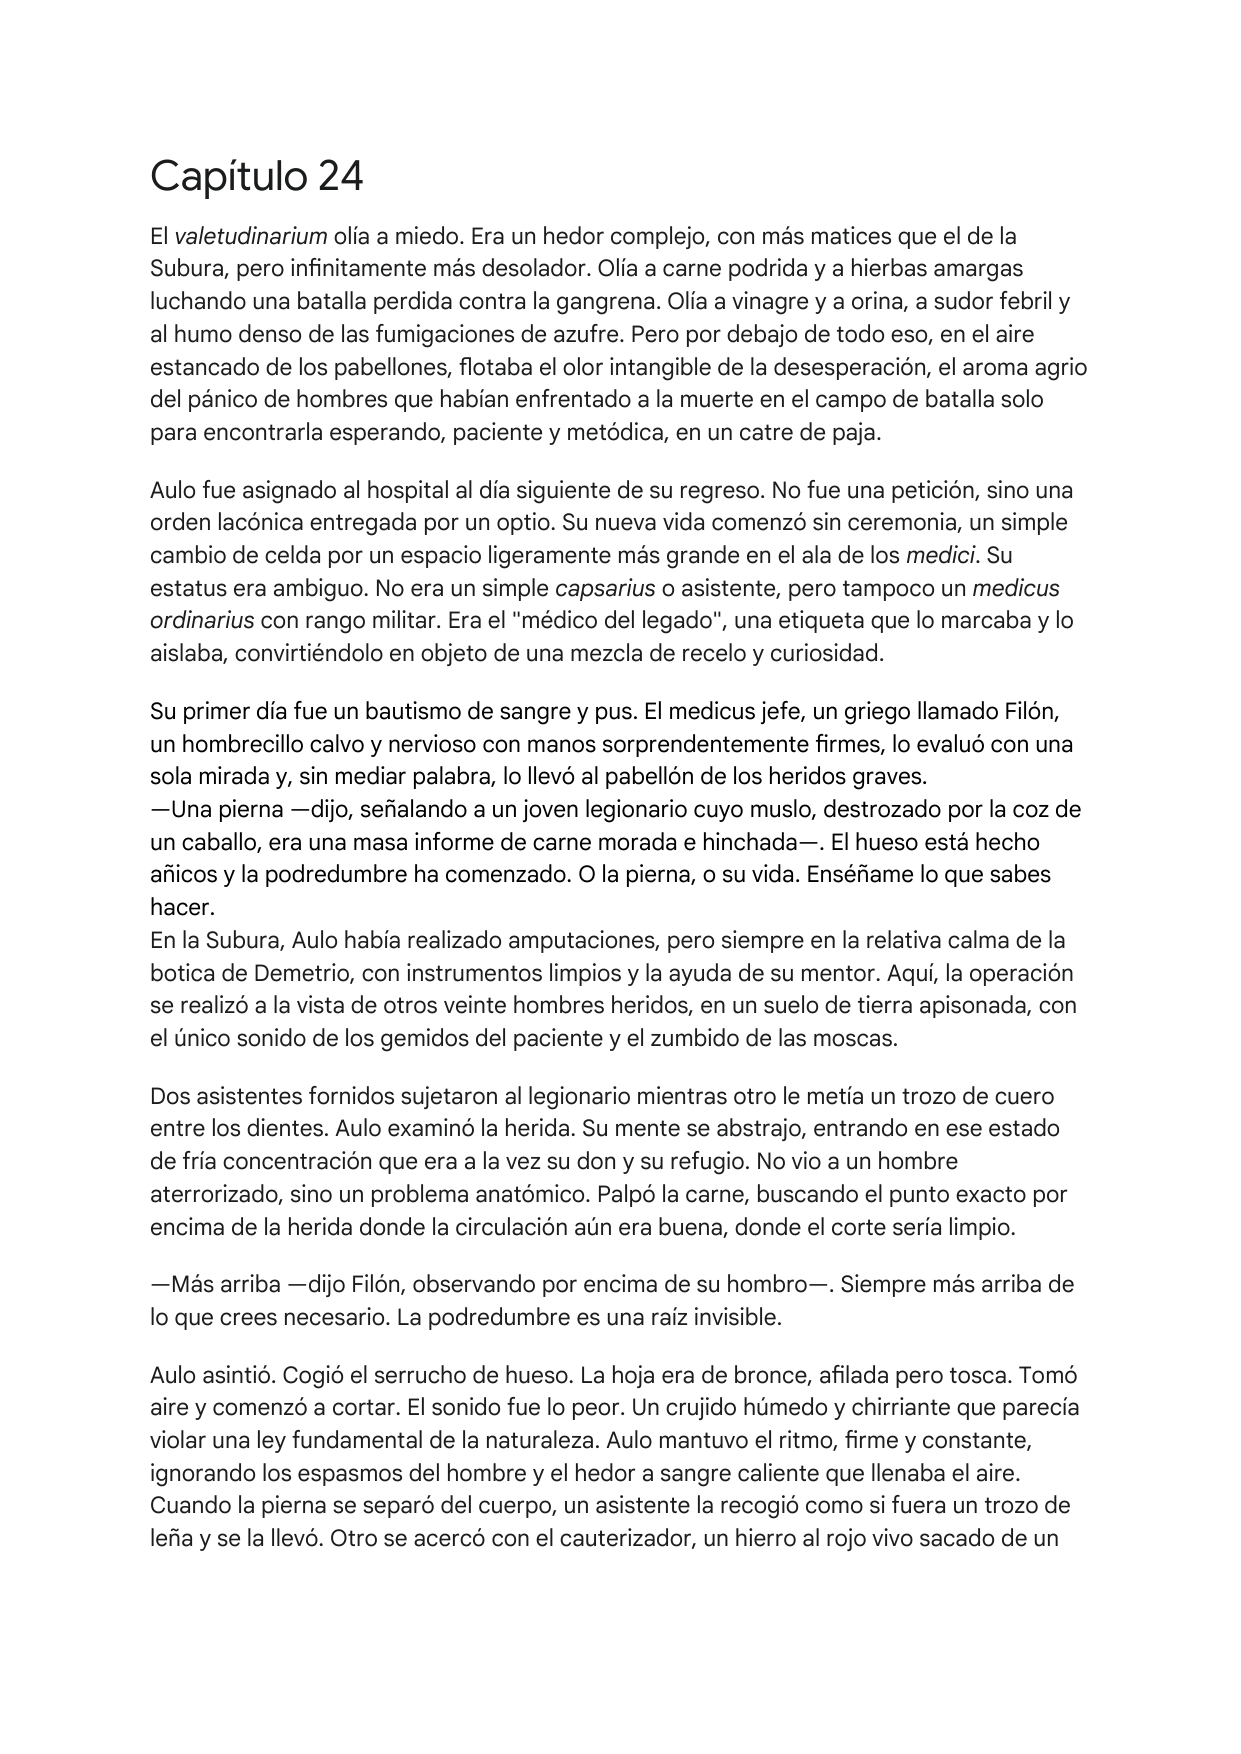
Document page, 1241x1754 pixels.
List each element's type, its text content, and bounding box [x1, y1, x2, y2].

text —Una pierna —dijo, señalando a un joven legionario cuyo muslo, destrozado por la coz de un caballo, era una masa informe de carne morada e hinchada—. El hueso está hecho añicos y la podredumbre ha comenzado. O la pierna, o su vida. Enséñame lo que sabes hacer. [150, 795, 1090, 922]
subtitle Capítulo 24 [150, 150, 1090, 202]
text En la Subura, Aulo había realizado amputaciones, pero siempre en la relativa calma de la botica de Demetrio, con instrumentos limpios y la ayuda de su mentor. Aquí, la operación se realizó a la vista de otros veinte hombres heridos, en un suelo de tierra apisonada, con el único sonido de los gemidos del paciente y el zumbido de las moscas. [150, 926, 1090, 1053]
text El valetudinarium olía a miedo. Era un hedor complejo, con más matices que el de la Subura, pero infinitamente más desolador. Olía a carne podrida y a hierbas amargas luchando una batalla perdida contra la gangrena. Olía a vinagre y a orina, a sudor febril y al humo denso de las fumigaciones de azufre. Pero por debajo de todo eso, en el aire estancado de los pabellones, flotaba el olor intangible de la desesperación, el aroma agrio del pánico de hombres que habían enfrentado a la muerte en el campo de batalla solo para encontrarla esperando, paciente y metódica, en un catre de paja. [150, 222, 1090, 447]
text Su primer día fue un bautismo de sangre y pus. El medicus jefe, un griego llamado Filón, un hombrecillo calvo y nervioso con manos sorprendentemente firmes, lo evaluó con una sola mirada y, sin mediar palabra, lo llevó al pabellón de los heridos graves. [150, 697, 1090, 791]
text Dos asistentes fornidos sujetaron al legionario mientras otro le metía un trozo de cuero entre los dientes. Aulo examinó la herida. Su mente se abstrajo, entrando en ese estado de fría concentración que era a la vez su don y su refugio. No vio a un hombre aterrorizado, sino un problema anatómico. Palpó la carne, buscando el punto exacto por encima de la herida donde la circulación aún era buena, donde el corte sería limpio. [150, 1082, 1090, 1242]
text Aulo fue asignado al hospital al día siguiente de su regreso. No fue una petición, sino una orden lacónica entregada por un optio. Su nueva vida comenzó sin ceremonia, un simple cambio de celda por un espacio ligeramente más grande en el ala de los medici. Su estatus era ambiguo. No era un simple capsarius o asistente, pero tampoco un medicus ordinarius con rango militar. Era el "médico del legado", una etiqueta que lo marcaba y lo aislaba, convirtiéndolo en objeto de una mezcla de recelo y curiosidad. [150, 476, 1090, 668]
text —Más arriba —dijo Filón, observando por encima de su hombro—. Siempre más arriba de lo que crees necesario. La podredumbre es una raíz invisible. [150, 1271, 1090, 1332]
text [150, 1361, 1090, 1553]
